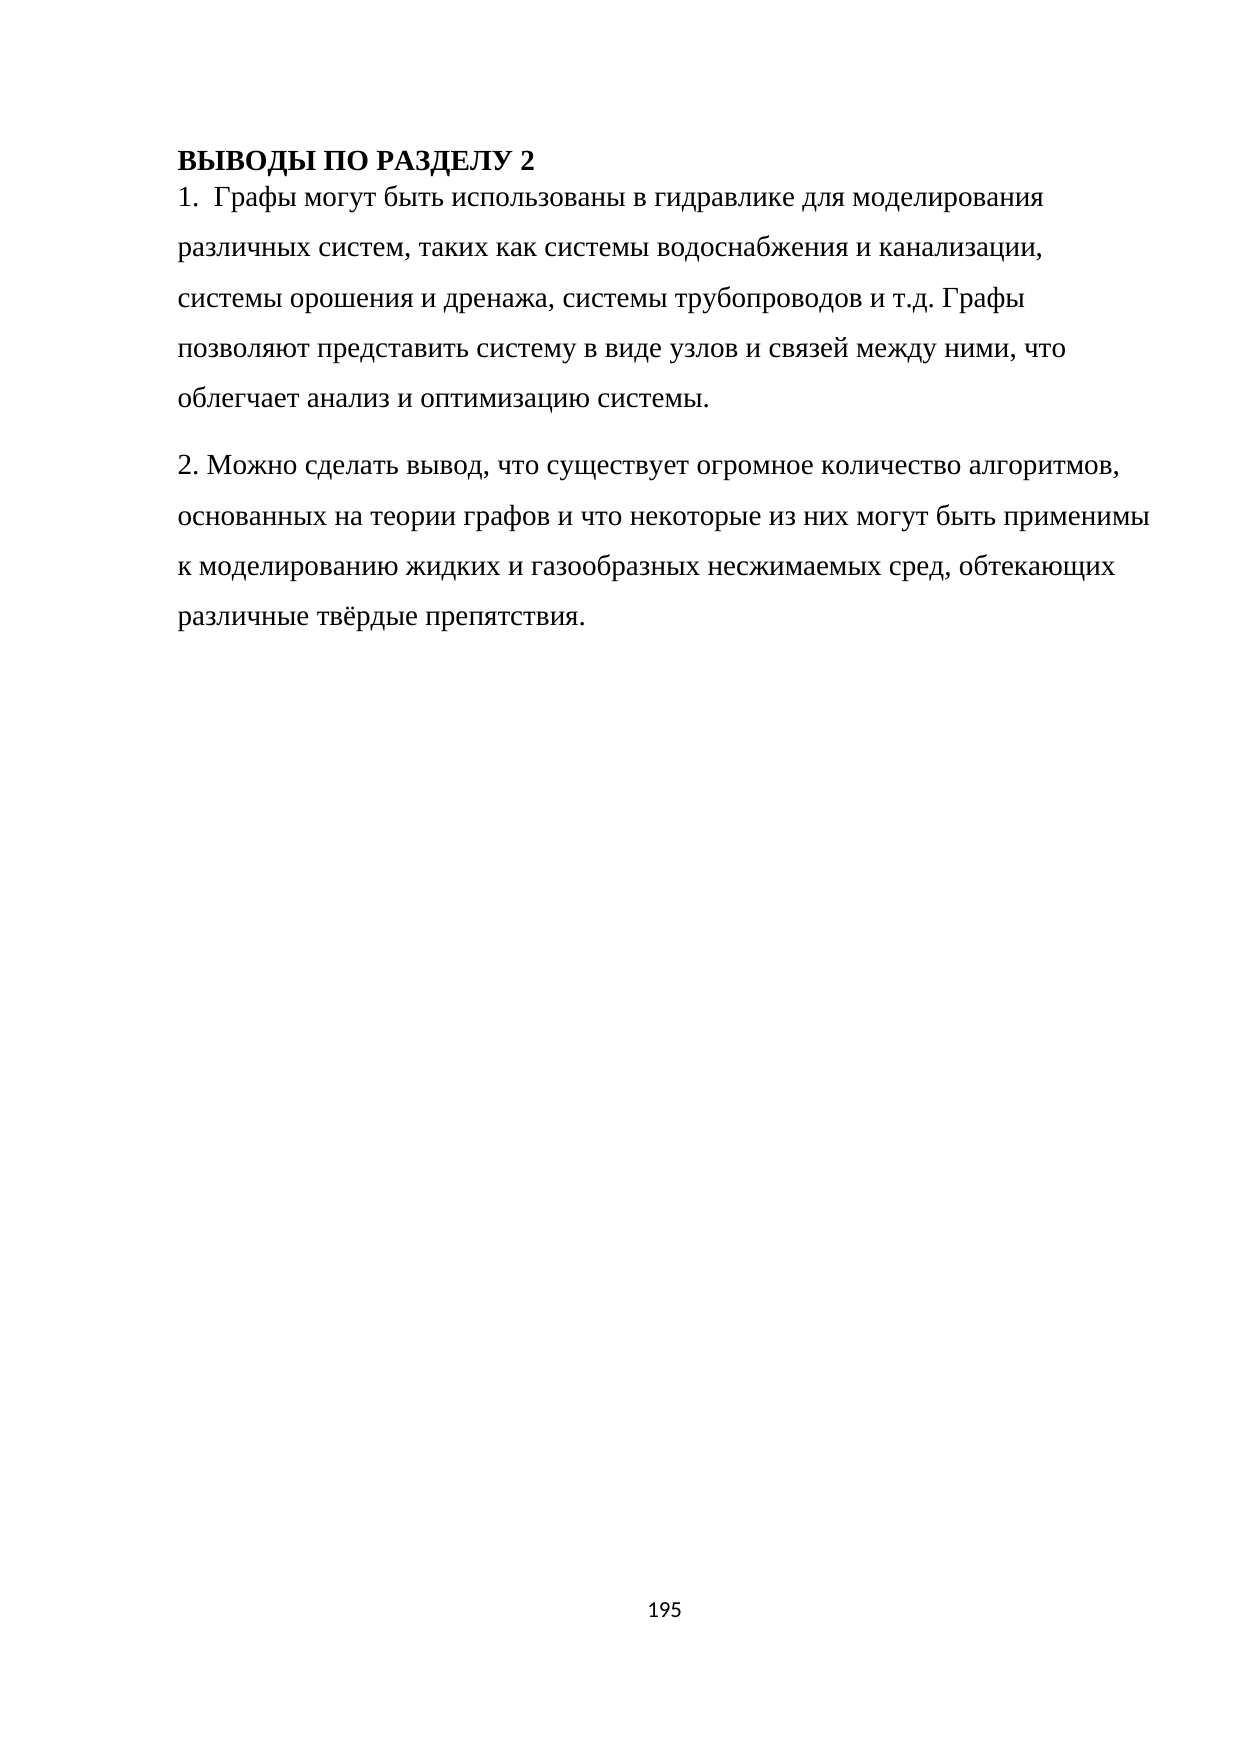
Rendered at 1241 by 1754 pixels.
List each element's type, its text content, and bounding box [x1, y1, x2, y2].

text 1. Графы могут быть использованы в гидравлике для моделирования различных систем, таких как системы водоснабжения и канализации, системы орошения и дренажа, системы трубопроводов и т.д. Графы позволяют представить систему в виде узлов и связей между ними, что облегчает анализ и оптимизацию системы. [177, 179, 1152, 414]
subtitle ВЫВОДЫ ПО РАЗДЕЛУ 2 [177, 143, 1152, 177]
text 2. Можно сделать вывод, что существует огромное количество алгоритмов, основанных на теории графов и что некоторые из них могут быть применимы к моделированию жидких и газообразных несжимаемых сред, обтекающих различные твёрдые препятствия. [177, 447, 1152, 632]
